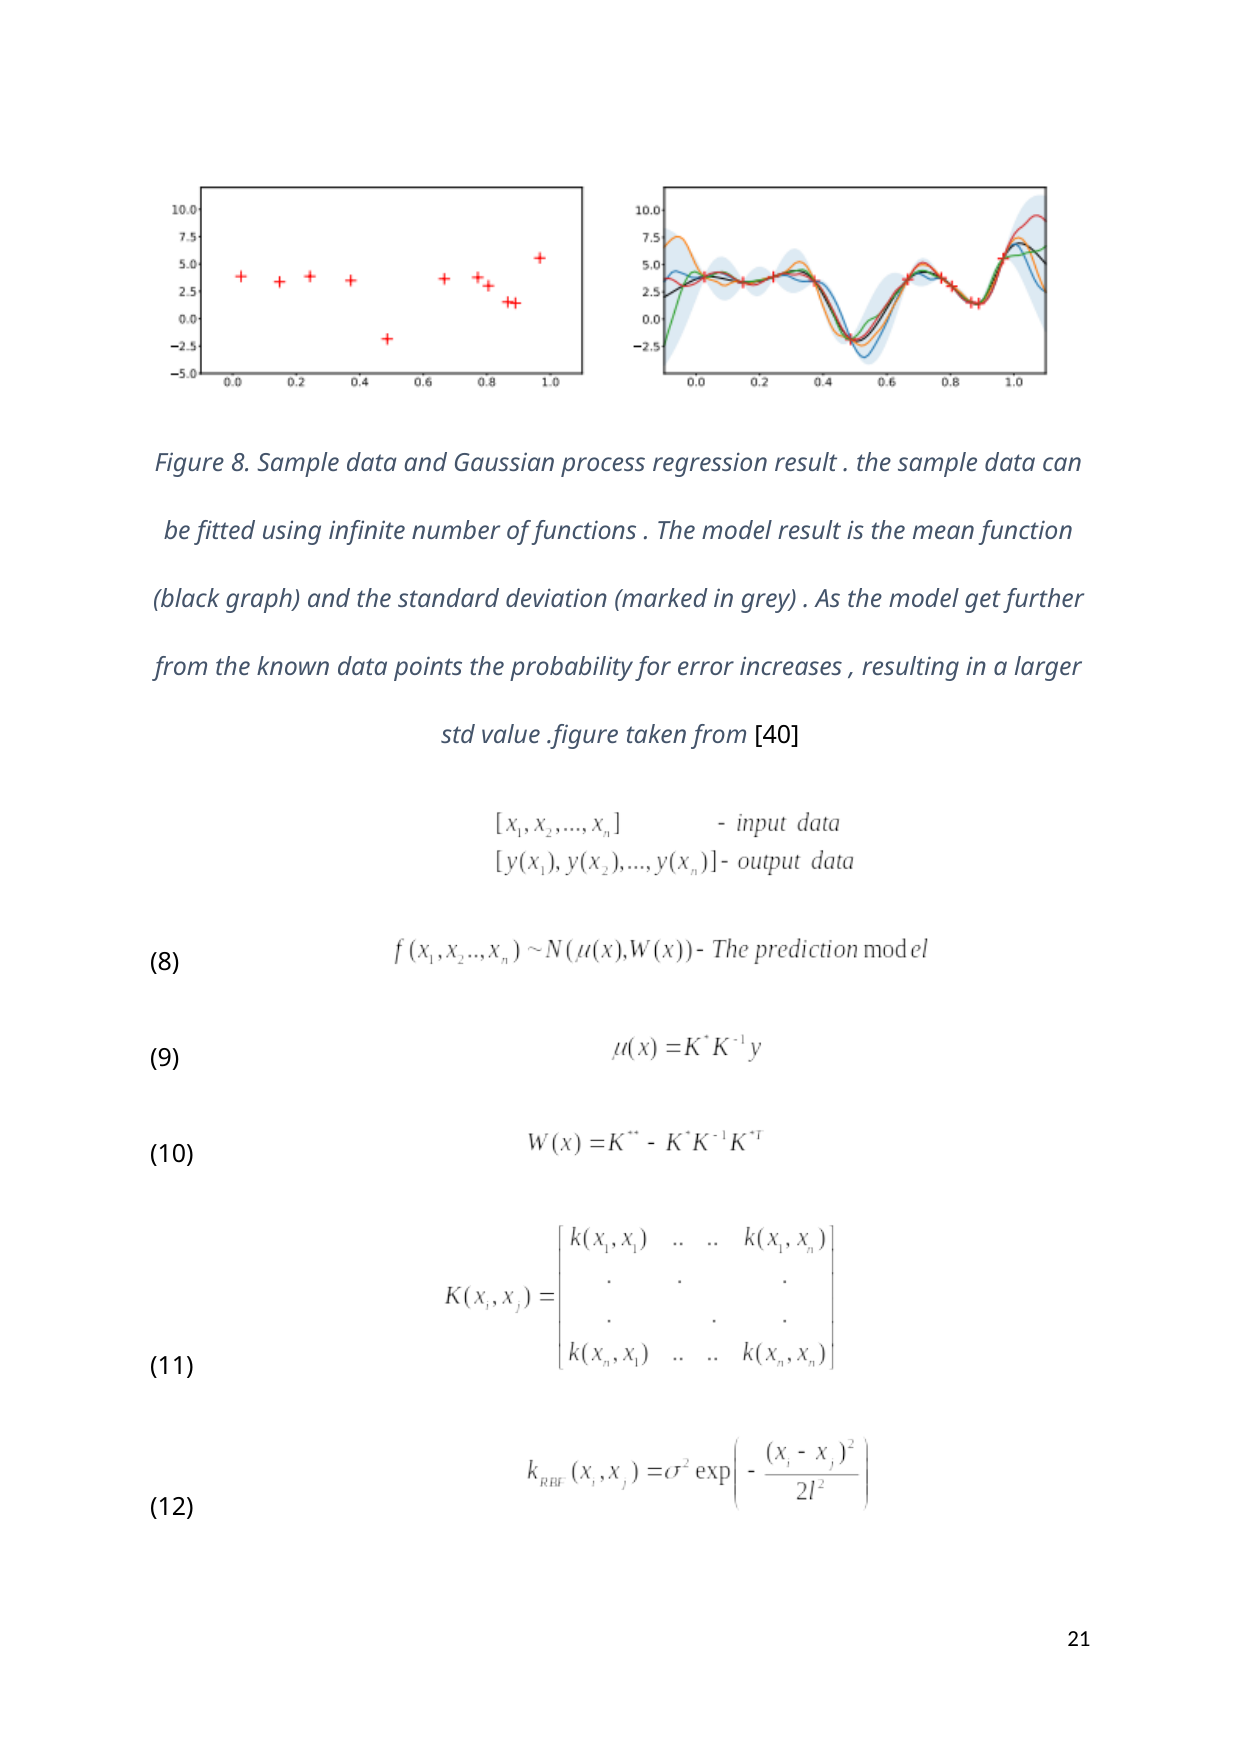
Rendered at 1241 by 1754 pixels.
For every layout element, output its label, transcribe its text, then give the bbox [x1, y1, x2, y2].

text (9) [150, 1028, 1090, 1073]
text (8) [150, 932, 1090, 978]
text (11) [150, 1220, 1090, 1381]
text (12) [150, 1432, 1090, 1523]
text Figure 8. Sample data and Gaussian process regression result . the sample data can be fitted using infinite number of functions . The model result is the mean function (black graph) and the standard deviation (marked in grey) . As the model get further from the known data points the probability for error increases , resulting in a larger std value .figure taken from [150, 445, 1090, 751]
text (10) [150, 1124, 1090, 1169]
picture [150, 159, 1089, 401]
